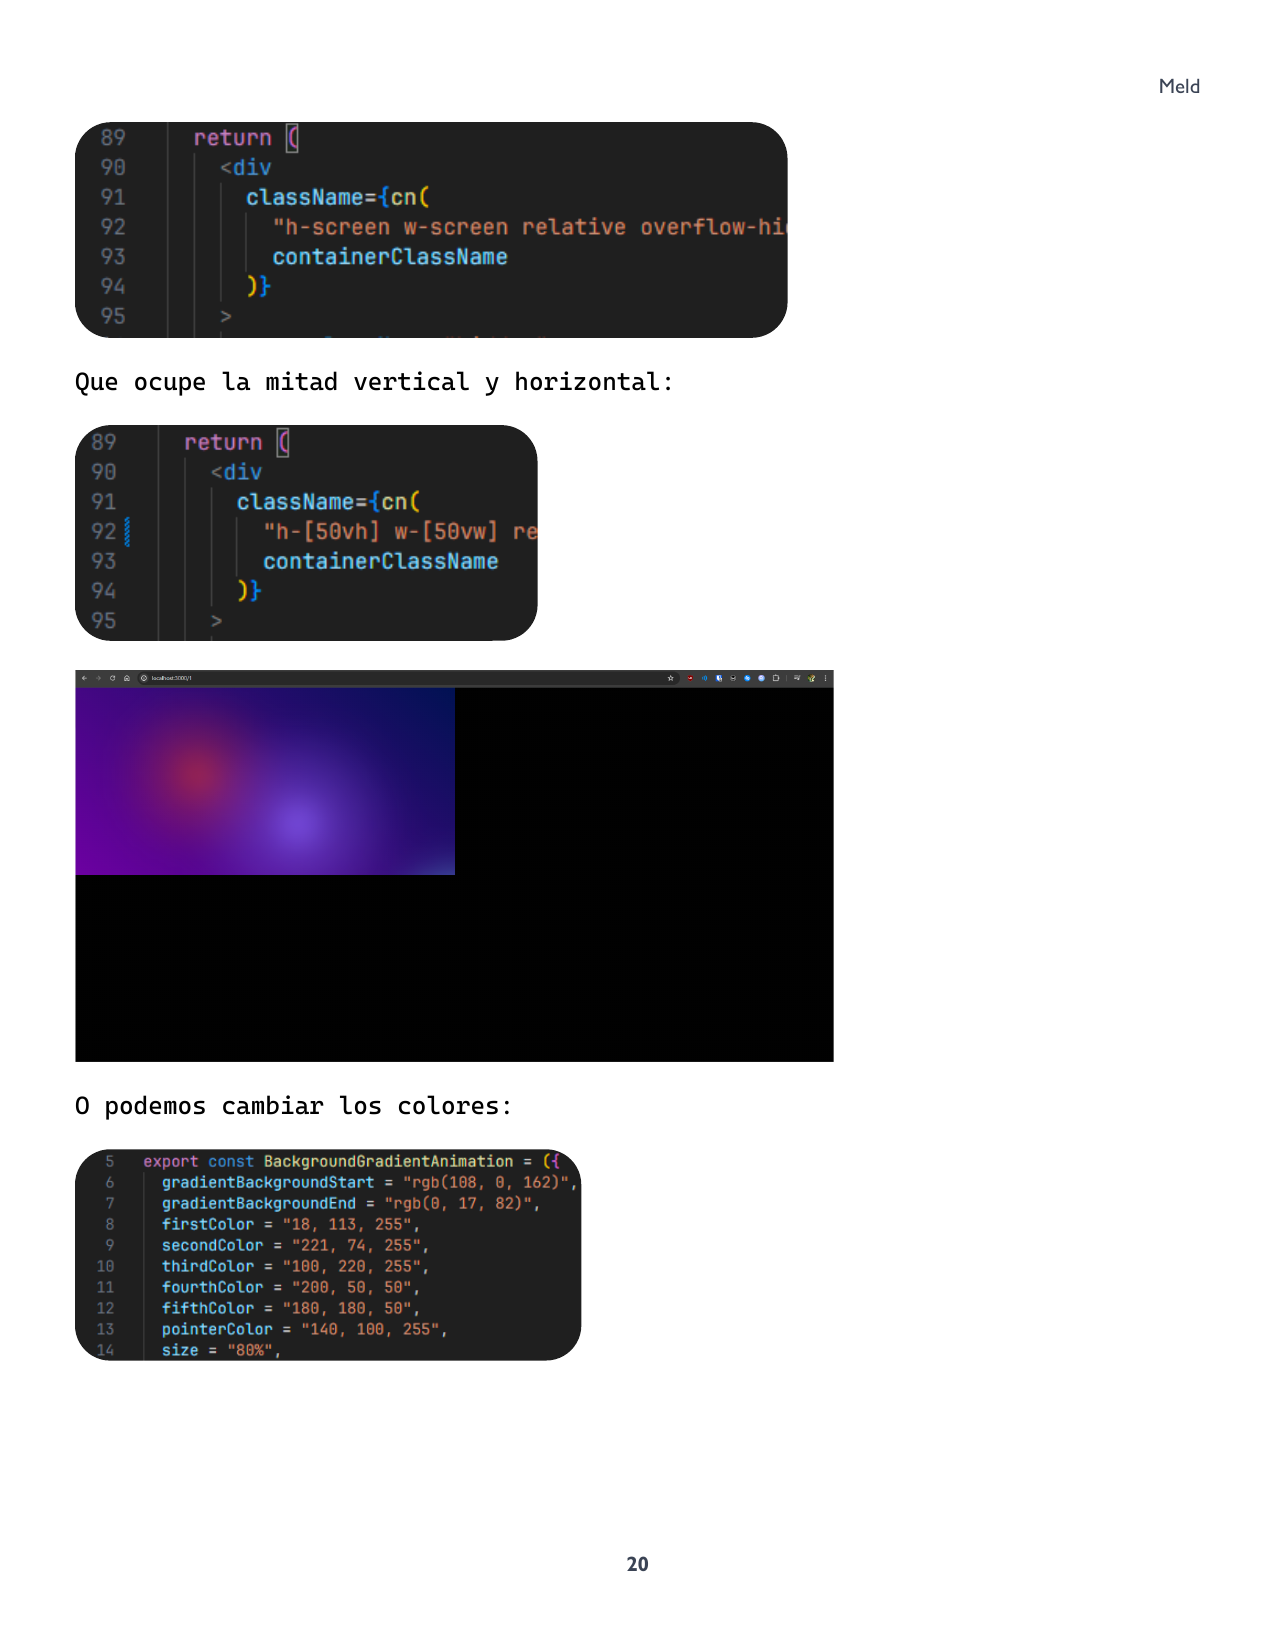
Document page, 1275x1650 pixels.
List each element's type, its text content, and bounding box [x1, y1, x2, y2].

picture [75, 122, 788, 338]
picture [75, 425, 538, 641]
picture [75, 1149, 582, 1361]
text Que ocupe la mitad vertical y horizontal: [75, 367, 1200, 396]
picture [75, 670, 834, 1062]
text O podemos cambiar los colores: [75, 1091, 1200, 1120]
